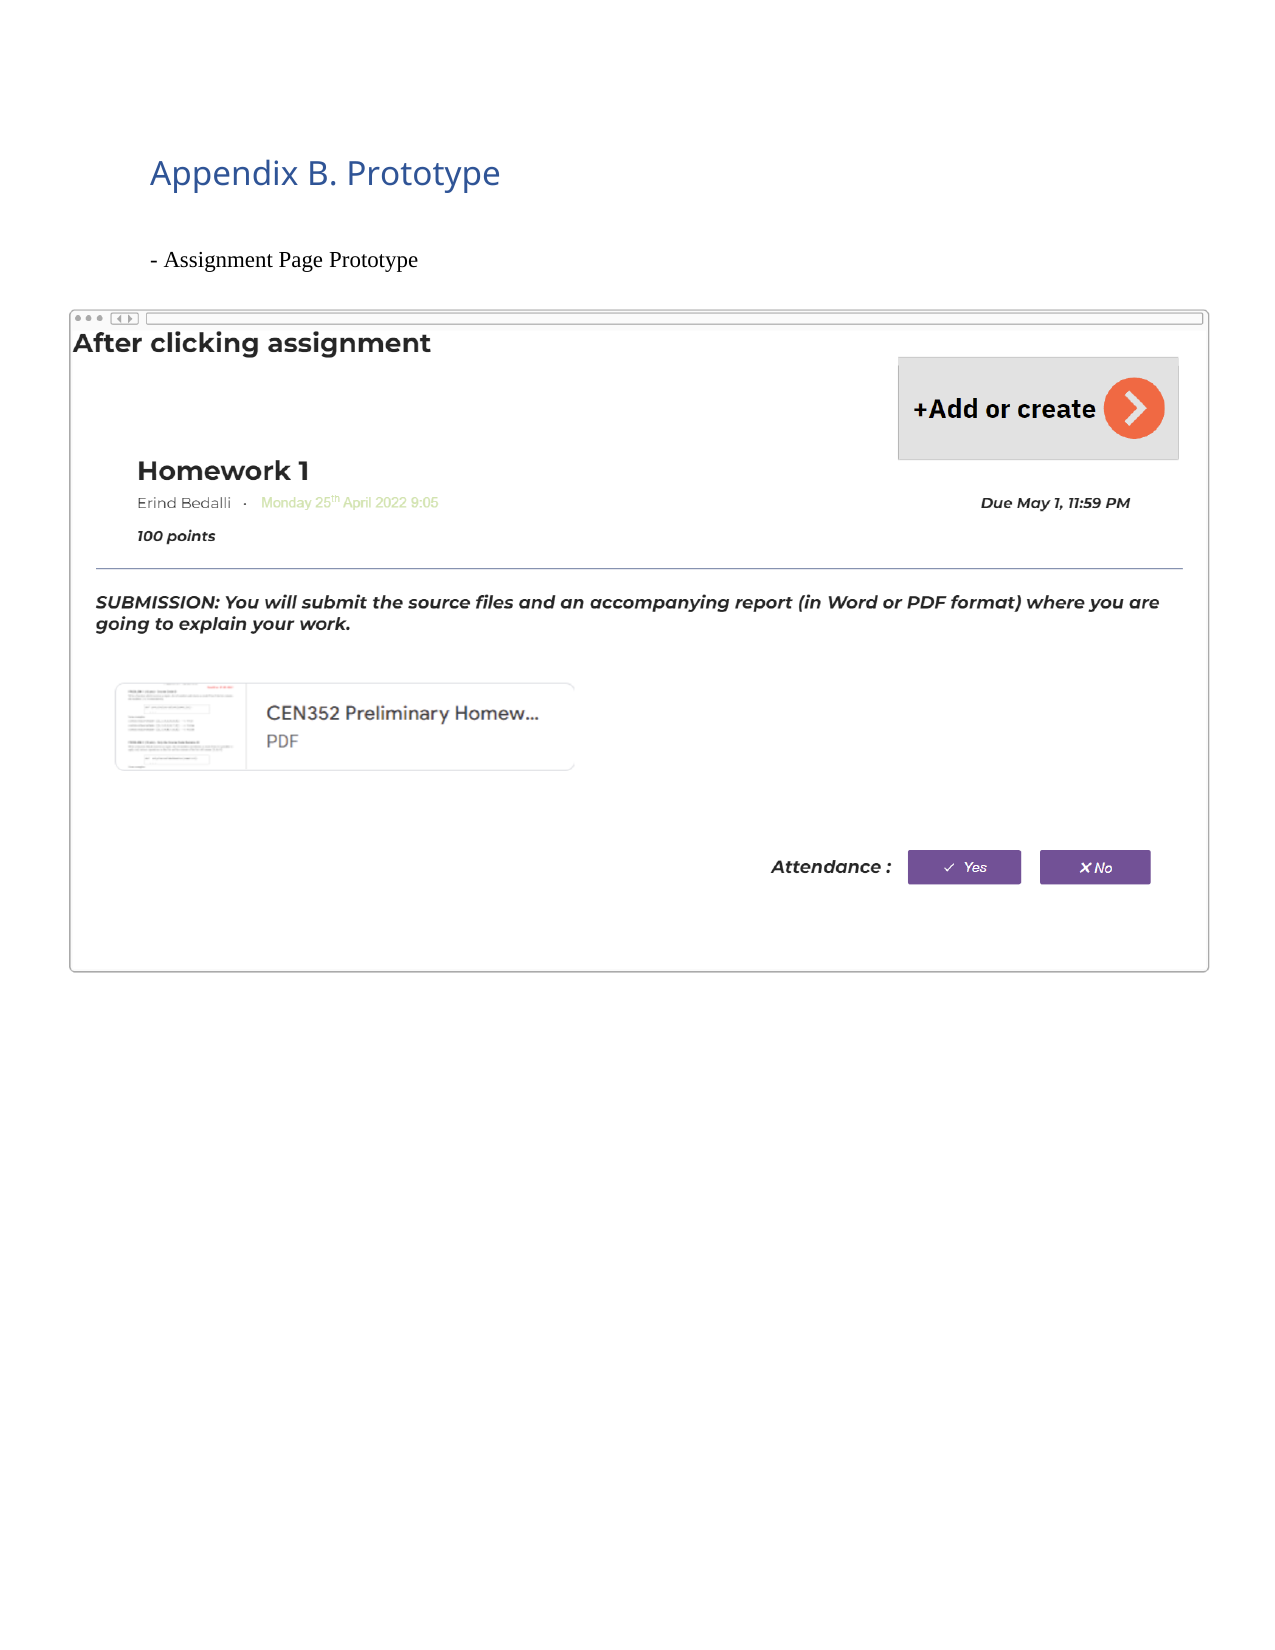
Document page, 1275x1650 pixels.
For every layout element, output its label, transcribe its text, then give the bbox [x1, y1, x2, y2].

text - Assignment Page Prototype [150, 246, 1125, 272]
picture [57, 298, 1218, 976]
subtitle Appendix B. Prototype [150, 150, 1125, 195]
